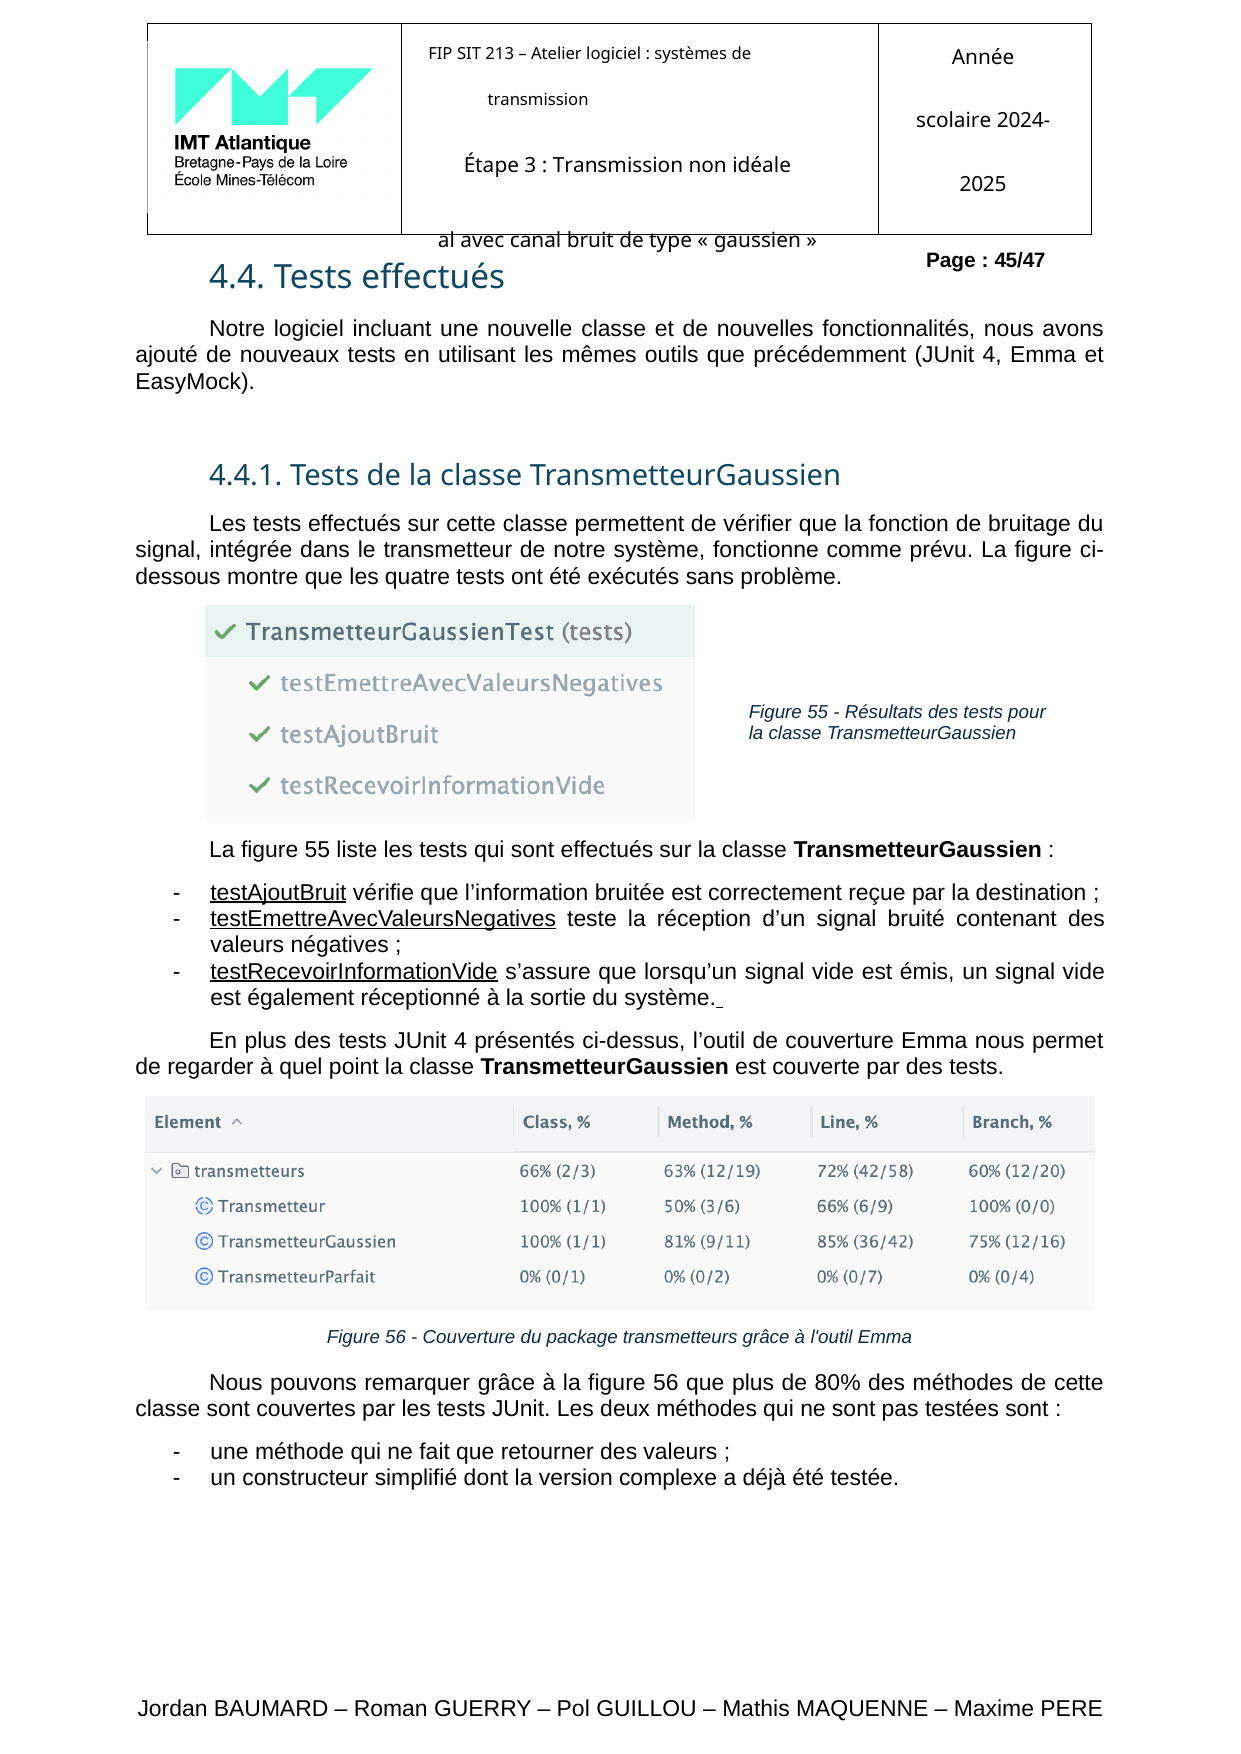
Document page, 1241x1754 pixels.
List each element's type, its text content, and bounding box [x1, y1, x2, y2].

text Notre logiciel incluant une nouvelle classe et de nouvelles fonctionnalités, nous avons ajouté de nouveaux tests en utilisant les mêmes outils que précédemment (JUnit 4, Emma et EasyMock). [135, 315, 1105, 394]
text Les tests effectués sur cette classe permettent de vérifier que la fonction de bruitage du signal, intégrée dans le transmetteur de notre système, fonctionne comme prévu. La figure ci-dessous montre que les quatre tests ont été exécutés sans problème. [135, 510, 1105, 589]
list testAjoutBruit vérifie que l’information bruitée est correctement reçue par la destination ; [173, 878, 1105, 905]
picture [205, 605, 695, 819]
text En plus des tests JUnit 4 présentés ci-dessus, l’outil de couverture Emma nous permet de regarder à quel point la classe TransmetteurGaussien est couverte par des tests. [135, 1027, 1105, 1080]
subtitle 4.4.1. Tests de la classe TransmetteurGaussien [135, 454, 1105, 493]
list un constructeur simplifié dont la version complexe a déjà été testée. [173, 1464, 1105, 1491]
list testRecevoirInformationVide s’assure que lorsqu’un signal vide est émis, un signal vide est également réceptionné à la sortie du système. [173, 958, 1105, 1010]
text La figure 55 liste les tests qui sont effectués sur la classe TransmetteurGaussien : [135, 836, 1105, 862]
picture [147, 41, 401, 213]
list une méthode qui ne fait que retourner des valeurs ; [173, 1438, 1105, 1464]
text Figure 56 - Couverture du package transmetteurs grâce à l'outil Emma [135, 1326, 1105, 1348]
text Nous pouvons remarquer grâce à la figure 56 que plus de 80% des méthodes de cette classe sont couvertes par les tests JUnit. Les deux méthodes qui ne sont pas testées sont : [135, 1368, 1105, 1421]
picture [145, 1096, 1096, 1310]
list testEmettreAvecValeursNegatives teste la réception d’un signal bruité contenant des valeurs négatives ; [173, 905, 1105, 958]
subtitle 4.4. Tests effectués [135, 253, 1105, 298]
